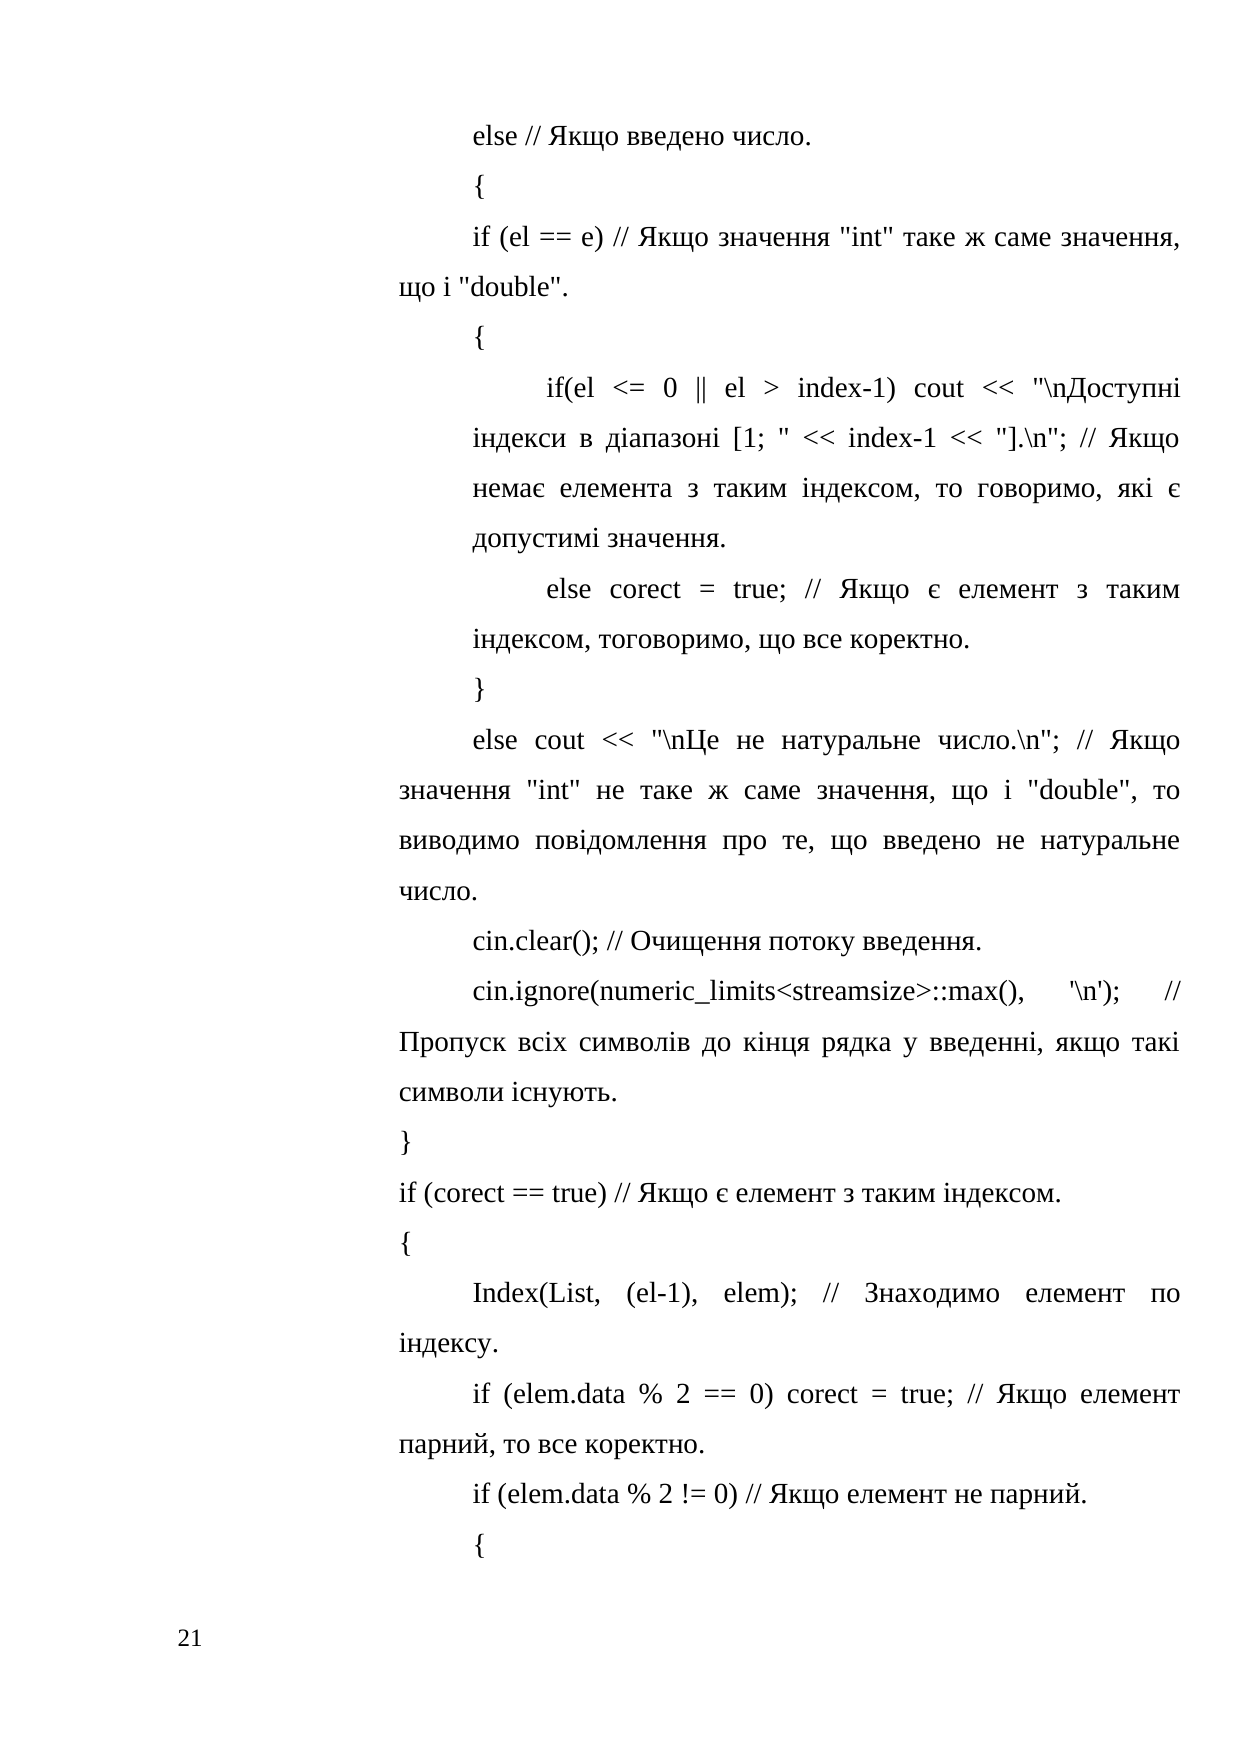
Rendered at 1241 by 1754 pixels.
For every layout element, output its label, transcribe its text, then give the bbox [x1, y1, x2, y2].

text cin.clear(); // Очищення потоку введення. [398, 923, 1181, 957]
text if (el == e) // Якщо значення "int" таке ж саме значення, що і "double". [398, 219, 1181, 303]
text if(el <= 0 || el > index-1) cout << "\nДоступні індекси в діапазоні [1; " << index-1 << "].\n"; // Якщо немає елемента з таким індексом, то говоримо, які є допустимі значення. [472, 370, 1181, 554]
text { [398, 1527, 1181, 1560]
text cin.ignore(numeric_limits<streamsize>::max(), '\n'); // Пропуск всіх символів до кінця рядка у введенні, якщо такі символи існують. [398, 973, 1181, 1108]
text { [325, 1225, 1181, 1258]
text } [398, 672, 1181, 705]
text if (elem.data % 2 == 0) corect = true; // Якщо елемент парний, то все коректно. [398, 1376, 1181, 1460]
text } [325, 1124, 1181, 1158]
text else cout << "\nЦе не натуральне число.\n"; // Якщо значення "int" не таке ж саме значення, що і "double", то виводимо повідомлення про те, що введено не натуральне число. [398, 722, 1181, 906]
text if (corect == true) // Якщо є елемент з таким індексом. [325, 1175, 1181, 1208]
text { [398, 319, 1181, 353]
text { [398, 168, 1181, 202]
text else // Якщо введено число. [398, 118, 1181, 152]
text else corect = true; // Якщо є елемент з таким індексом, тоговоримо, що все коректно. [472, 571, 1181, 655]
text Index(List, (el-1), elem); // Знаходимо елемент по індексу. [398, 1275, 1181, 1359]
text if (elem.data % 2 != 0) // Якщо елемент не парний. [398, 1477, 1181, 1510]
